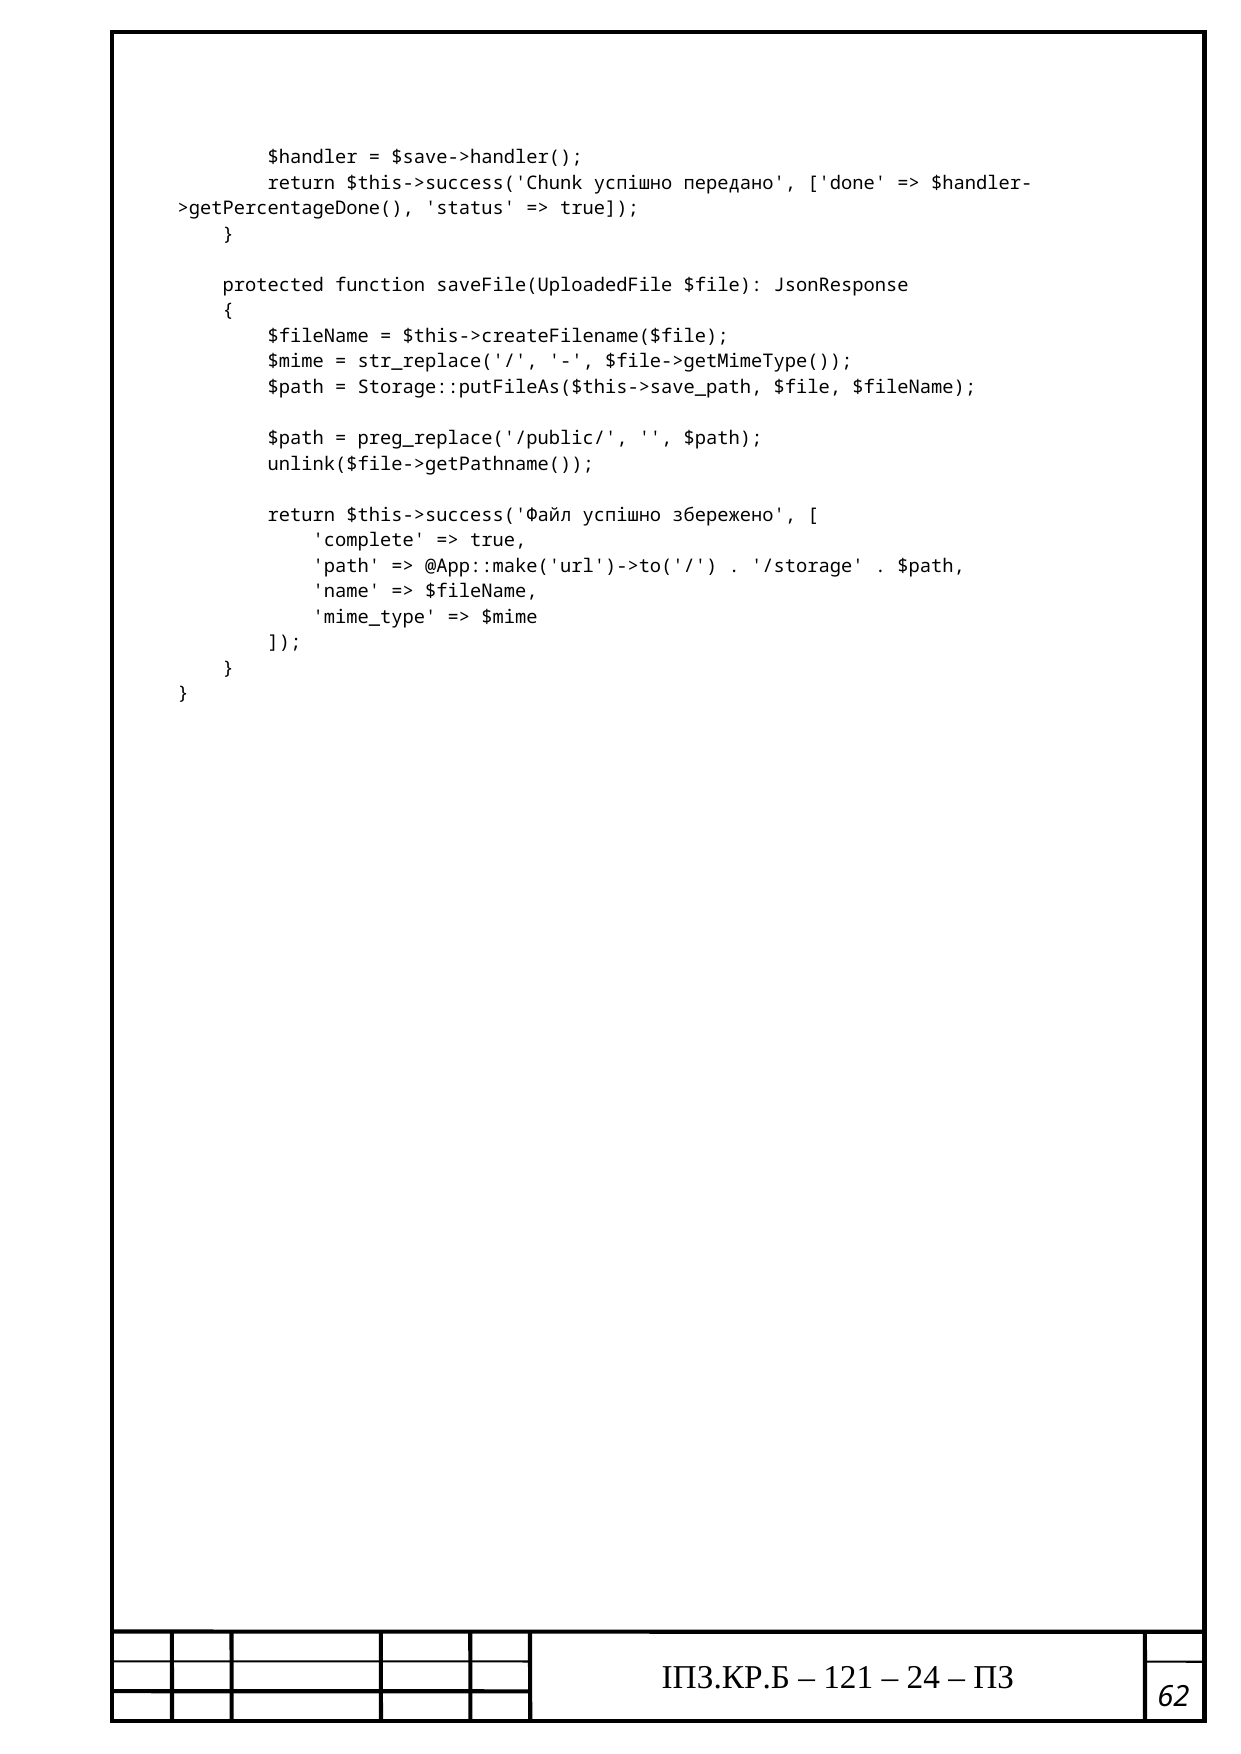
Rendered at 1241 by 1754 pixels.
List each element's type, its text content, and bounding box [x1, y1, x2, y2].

text protected function saveFile(UploadedFile $file): JsonResponse [177, 271, 1181, 297]
text } [177, 679, 1181, 705]
text } [177, 654, 1181, 679]
text { [177, 297, 1181, 322]
text ]); [177, 628, 1181, 654]
text 'mime_type' => $mime [177, 603, 1181, 628]
text $handler = $save->handler(); [177, 144, 1181, 169]
text 'name' => $fileName, [177, 577, 1181, 603]
text return $this->success('Файл успішно збережено', [ [177, 501, 1181, 526]
text return $this->success('Chunk успішно передано', ['done' => $handler->getPercentageDone(), 'status' => true]); [177, 169, 1181, 220]
text } [177, 220, 1181, 246]
text $mime = str_replace('/', '-', $file->getMimeType()); [177, 348, 1181, 373]
text $path = Storage::putFileAs($this->save_path, $file, $fileName); [177, 373, 1181, 399]
text 'path' => @App::make('url')->to('/') . '/storage' . $path, [177, 552, 1181, 577]
text $fileName = $this->createFilename($file); [177, 322, 1181, 348]
text unlink($file->getPathname()); [177, 450, 1181, 475]
text 'complete' => true, [177, 526, 1181, 552]
text $path = preg_replace('/public/', '', $path); [177, 424, 1181, 450]
